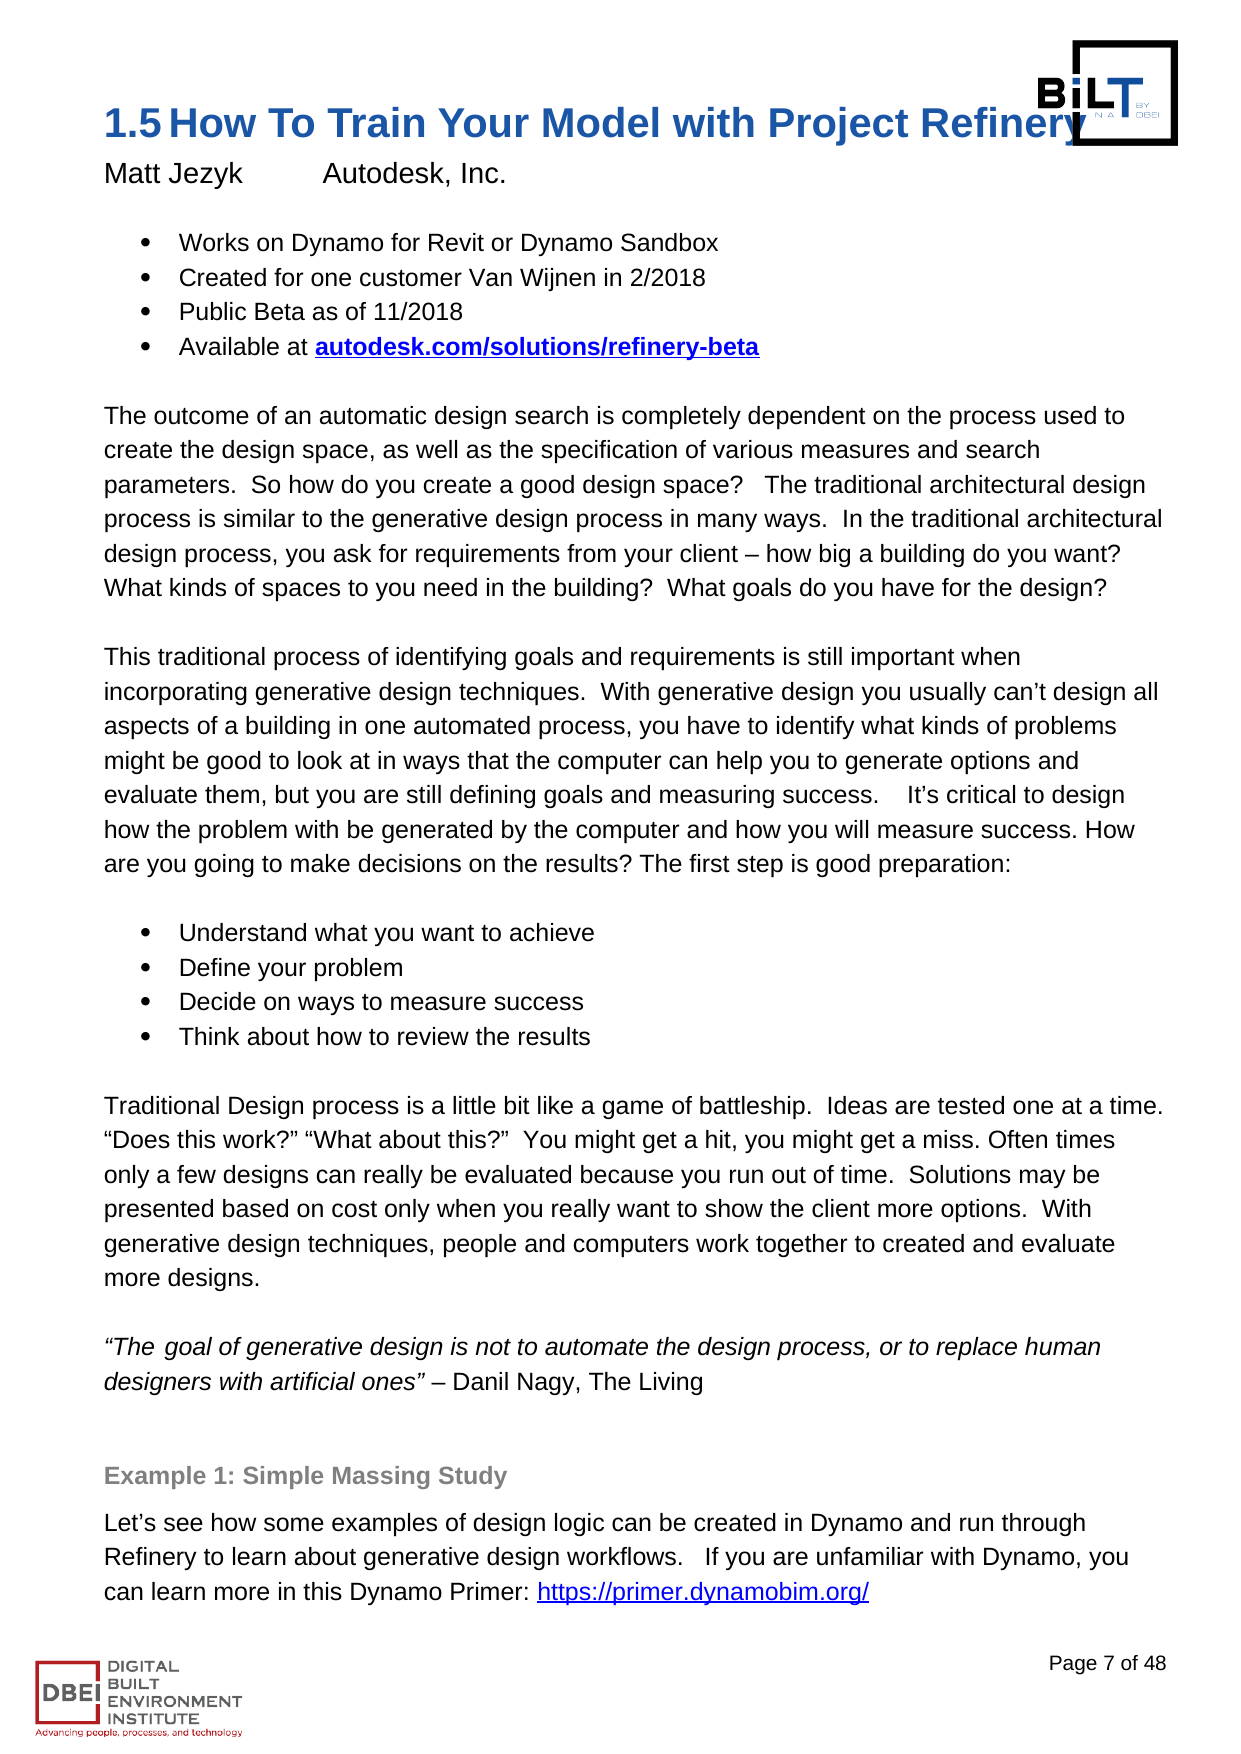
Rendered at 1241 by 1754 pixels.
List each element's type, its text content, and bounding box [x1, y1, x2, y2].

subtitle Example 1: Simple Massing Study [103, 1461, 1167, 1489]
list Available at autodesk.com/solutions/refinery-beta [141, 332, 1167, 361]
text The outcome of an automatic design search is completely dependent on the process used to create the design space, as well as the specification of various measures and search parameters. So how do you create a good design space? The traditional architectural design process is similar to the generative design process in many ways. In the traditional architectural design process, you ask for requirements from your client – how big a building do you want? What kinds of spaces to you need in the building? What goals do you have for the design? [103, 401, 1167, 602]
text Let’s see how some examples of design logic can be created in Dynamo and run through Refinery to learn about generative design workflows. If you are unfamiliar with Dynamo, you can learn more in this Dynamo Primer: https://primer.dynamobim.org/ [103, 1508, 1167, 1605]
list Public Beta as of 11/2018 [141, 297, 1167, 326]
text “The goal of generative design is not to automate the design process, or to replace human designers with artificial ones” – Danil Nagy, The Living [103, 1332, 1167, 1395]
list Define your problem [141, 953, 1167, 981]
list Think about how to review the results [141, 1022, 1167, 1051]
list Understand what you want to achieve [141, 918, 1167, 947]
picture [27, 1652, 243, 1740]
list Created for one customer Van Wijnen in 2/2018 [141, 263, 1167, 291]
text Traditional Design process is a little bit like a game of battleship. Ideas are tested one at a time. “Does this work?” “What about this?” You might get a hit, you might get a miss. Often times only a few designs can really be evaluated because you run out of time. Solutions may be presented based on cost only when you really want to show the client more options. With generative design techniques, people and computers work together to created and evaluate more designs. [103, 1091, 1167, 1292]
picture [1031, 31, 1182, 154]
text This traditional process of identifying goals and requirements is still important when incorporating generative design techniques. With generative design you usually can’t design all aspects of a building in one automated process, you have to identify what kinds of problems might be good to look at in ways that the computer can help you to generate options and evaluate them, but you are still defining goals and measuring success. It’s critical to design how the problem with be generated by the computer and how you will measure success. How are you going to make decisions on the results? The first step is good preparation: [103, 642, 1167, 878]
list Decide on ways to measure success [141, 987, 1167, 1016]
list Works on Dynamo for Revit or Dynamo Sandbox [141, 228, 1167, 257]
